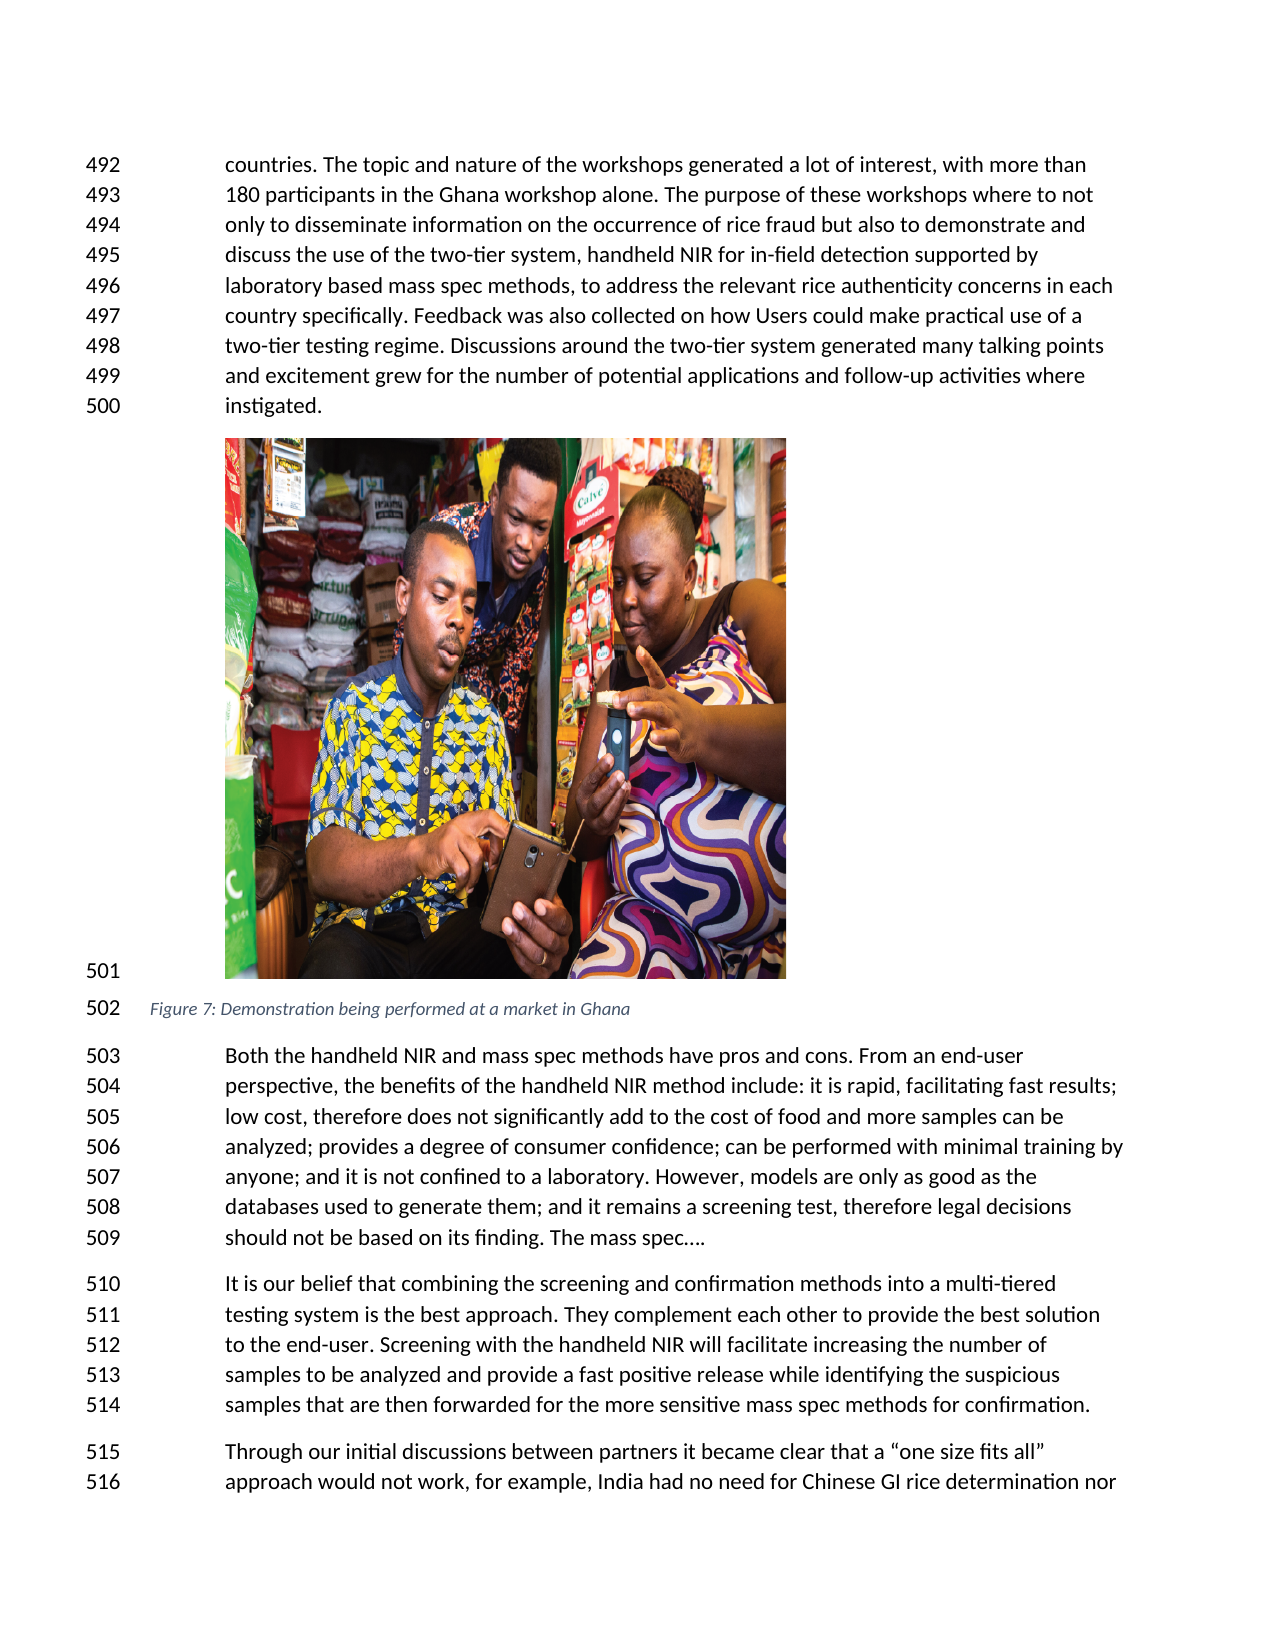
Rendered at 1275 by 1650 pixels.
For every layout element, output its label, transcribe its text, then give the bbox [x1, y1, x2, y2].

picture [225, 438, 787, 979]
text It is our belief that combining the screening and confirmation methods into a multi-tiered testing system is the best approach. They complement each other to provide the best solution to the end-user. Screening with the handheld NIR will facilitate increasing the number of samples to be analyzed and provide a fast positive release while identifying the suspicious samples that are then forwarded for the more sensitive mass spec methods for confirmation. [225, 1269, 1125, 1418]
text Both the handheld NIR and mass spec methods have pros and cons. From an end-user perspective, the benefits of the handheld NIR method include: it is rapid, facilitating fast results; low cost, therefore does not significantly add to the cost of food and more samples can be analyzed; provides a degree of consumer confidence; can be performed with minimal training by anyone; and it is not confined to a laboratory. However, models are only as good as the databases used to generate them; and it remains a screening test, therefore legal decisions should not be based on its finding. The mass spec…. [225, 1041, 1125, 1251]
text Figure 7: Demonstration being performed at a market in Ghana [150, 998, 1125, 1021]
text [225, 150, 1125, 420]
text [225, 1437, 1125, 1495]
